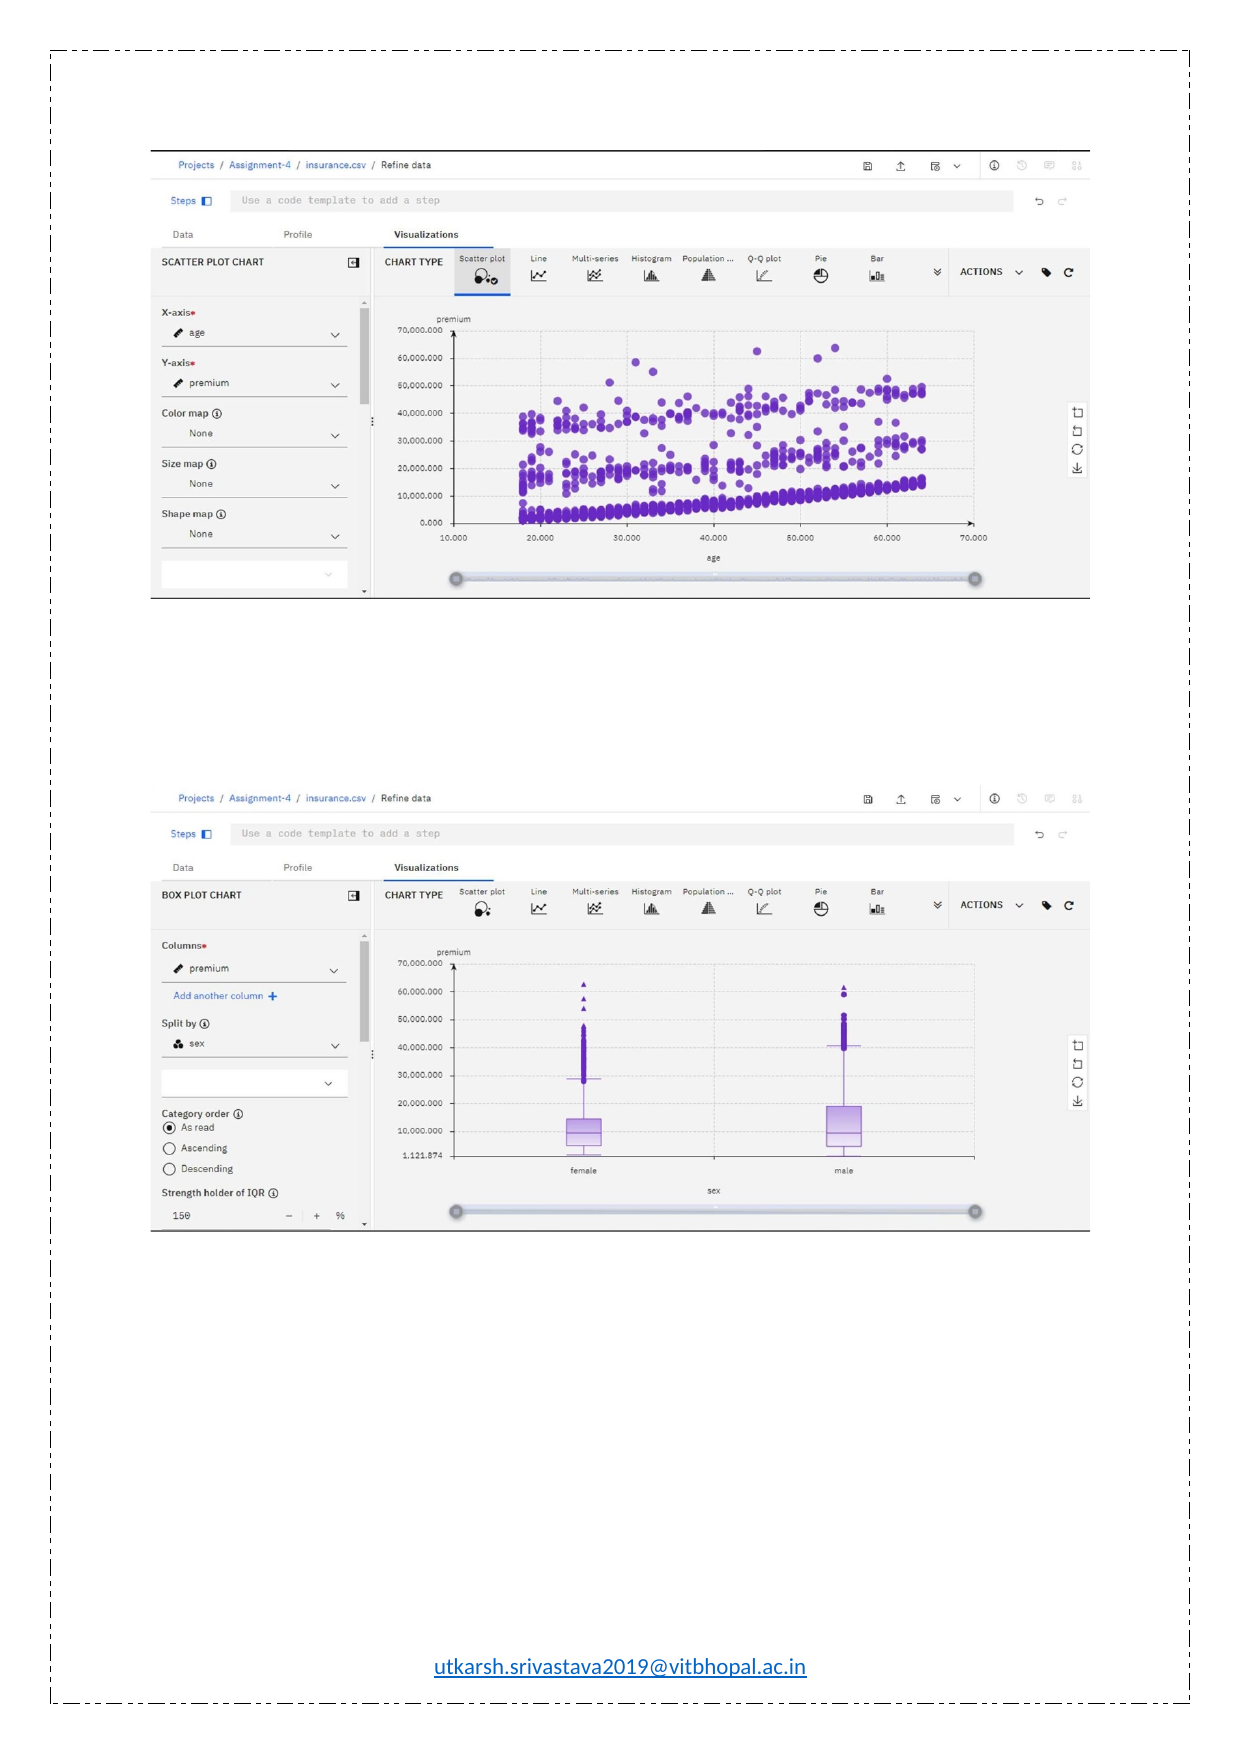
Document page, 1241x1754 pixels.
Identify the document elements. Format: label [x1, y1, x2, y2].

picture [150, 150, 1091, 599]
picture [150, 785, 1091, 1232]
